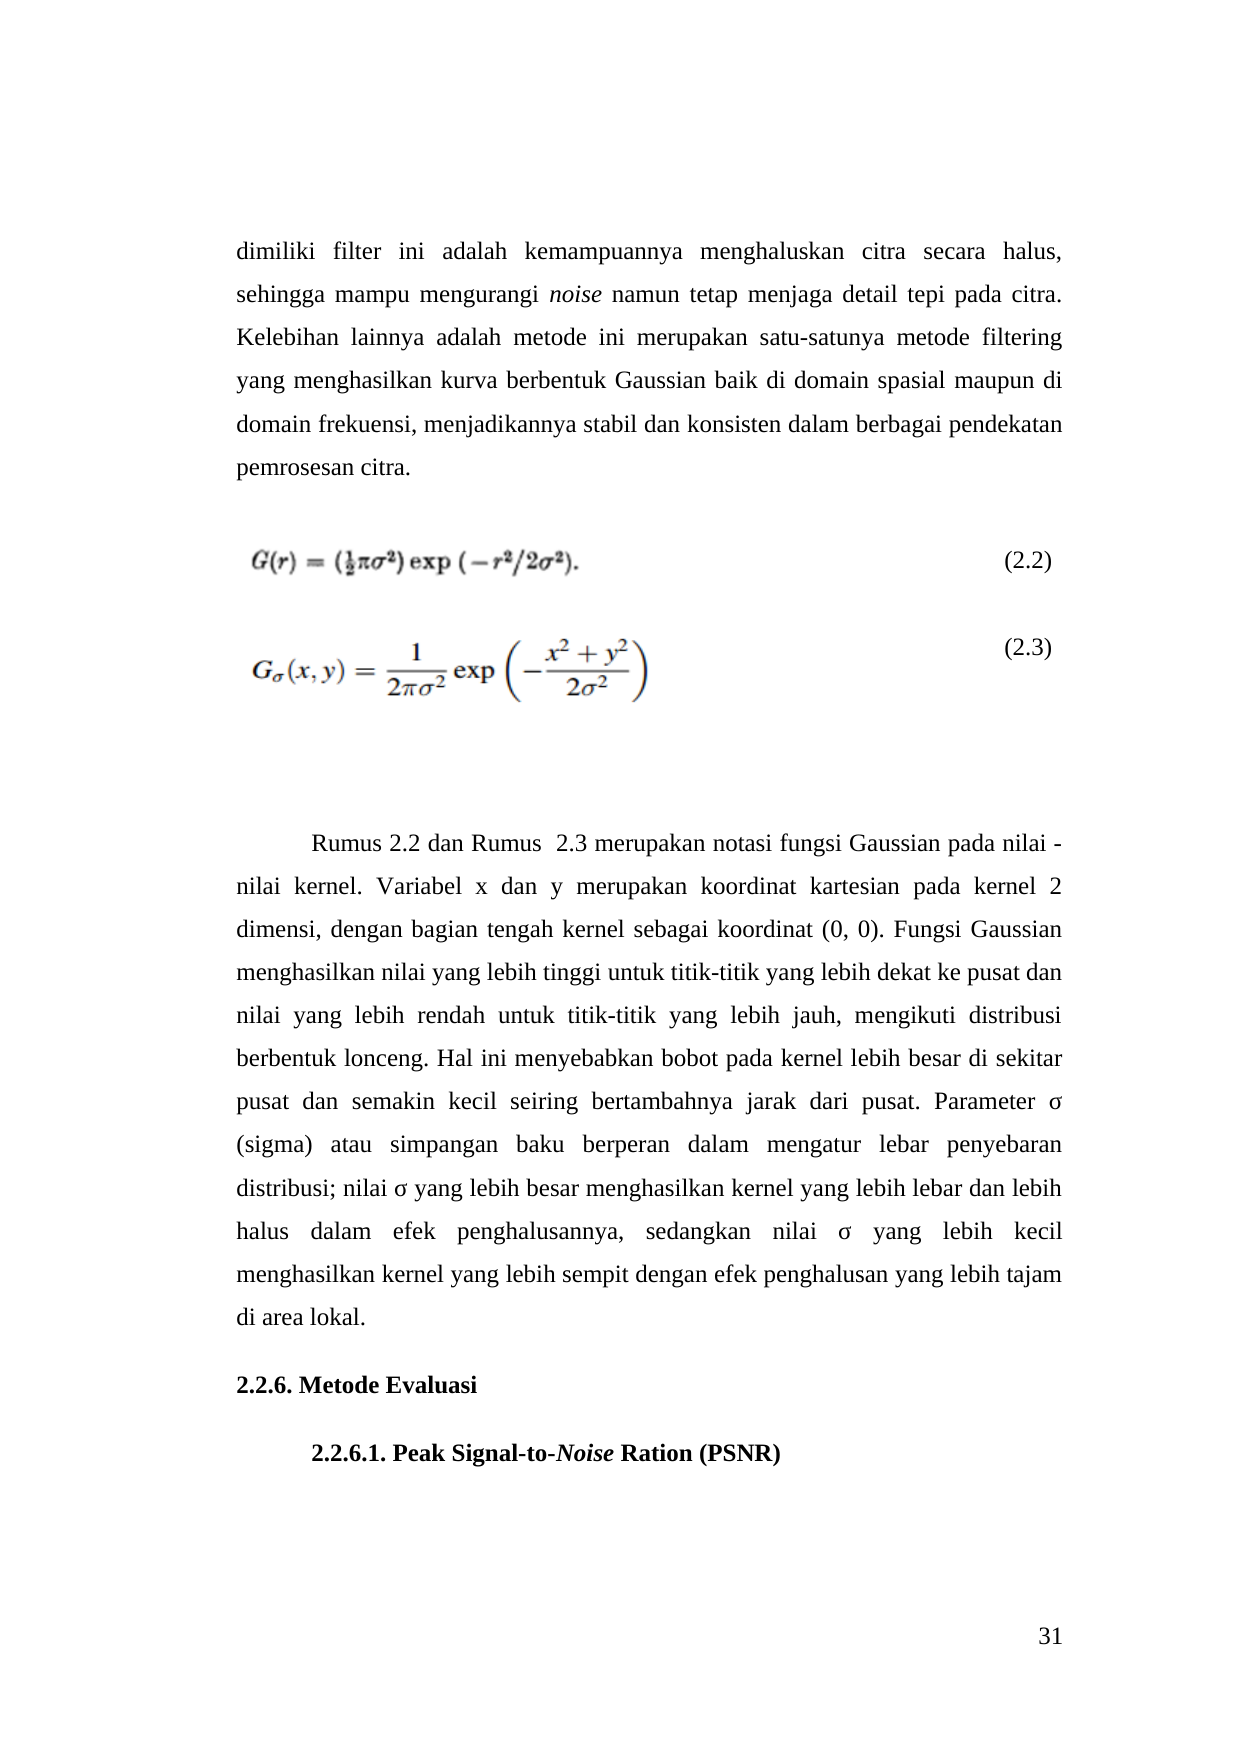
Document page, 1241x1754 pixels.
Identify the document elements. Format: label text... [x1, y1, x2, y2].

picture [247, 545, 586, 582]
picture [247, 632, 660, 721]
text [236, 236, 1063, 481]
table_cell [236, 607, 671, 745]
table_cell (2.3) [671, 607, 1063, 745]
text 2.2.6.1. Peak Signal-to-Noise Ration (PSNR) [236, 1438, 1063, 1467]
table_header (2.2) [671, 520, 1063, 607]
table_header [236, 520, 671, 607]
text 2.2.6. Metode Evaluasi [236, 1370, 1063, 1399]
text Rumus 2.2 dan Rumus 2.3 merupakan notasi fungsi Gaussian pada nilai - nilai kernel. Variabel x dan y merupakan koordinat kartesian pada kernel 2 dimensi, dengan bagian tengah kernel sebagai koordinat (0, 0). Fungsi Gaussian menghasilkan nilai yang lebih tinggi untuk titik-titik yang lebih dekat ke pusat dan nilai yang lebih rendah untuk titik-titik yang lebih jauh, mengikuti distribusi berbentuk lonceng. Hal ini menyebabkan bobot pada kernel lebih besar di sekitar pusat dan semakin kecil seiring bertambahnya jarak dari pusat. Parameter σ (sigma) atau simpangan baku berperan dalam mengatur lebar penyebaran distribusi; nilai σ yang lebih besar menghasilkan kernel yang lebih lebar dan lebih halus dalam efek penghalusannya, sedangkan nilai σ yang lebih kecil menghasilkan kernel yang lebih sempit dengan efek penghalusan yang lebih tajam di area lokal. [236, 828, 1063, 1331]
